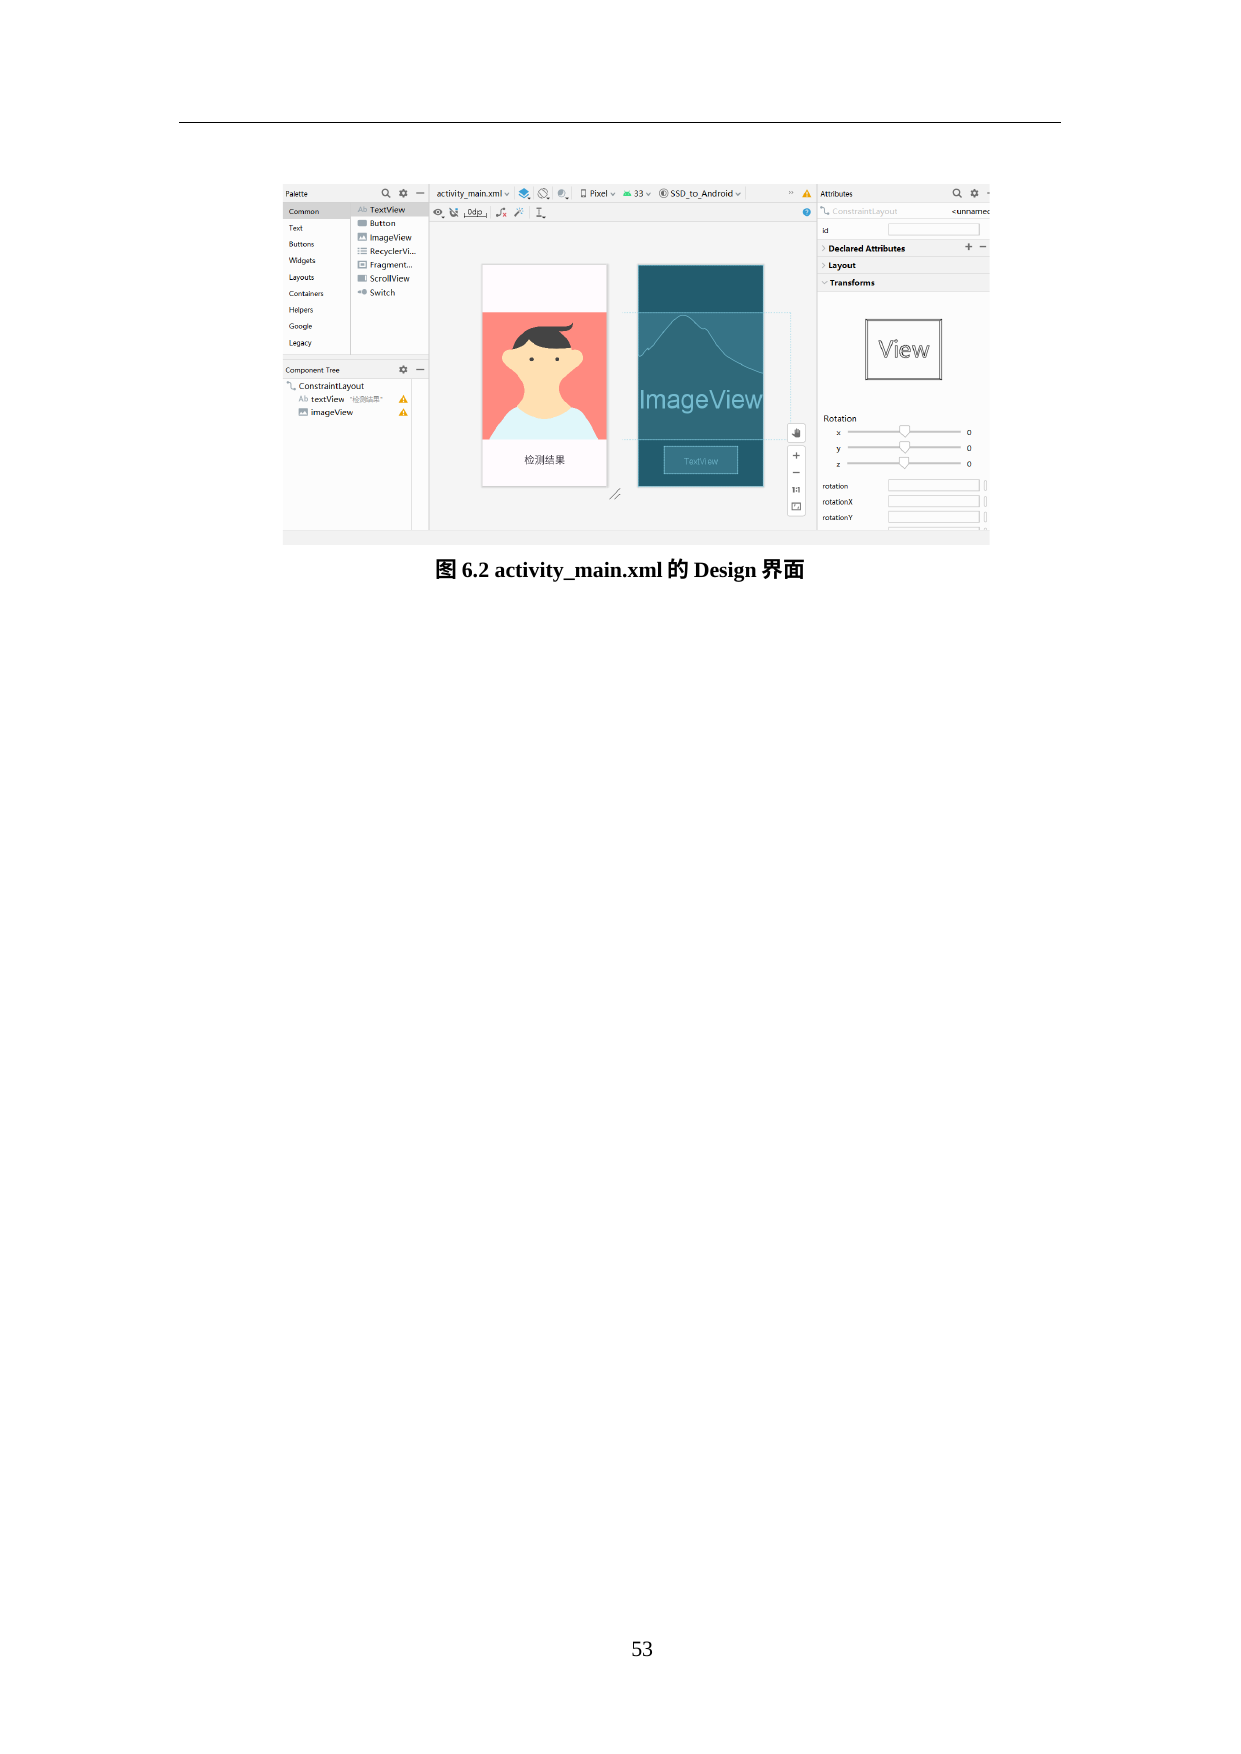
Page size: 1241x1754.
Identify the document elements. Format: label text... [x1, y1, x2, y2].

picture [282, 184, 990, 545]
